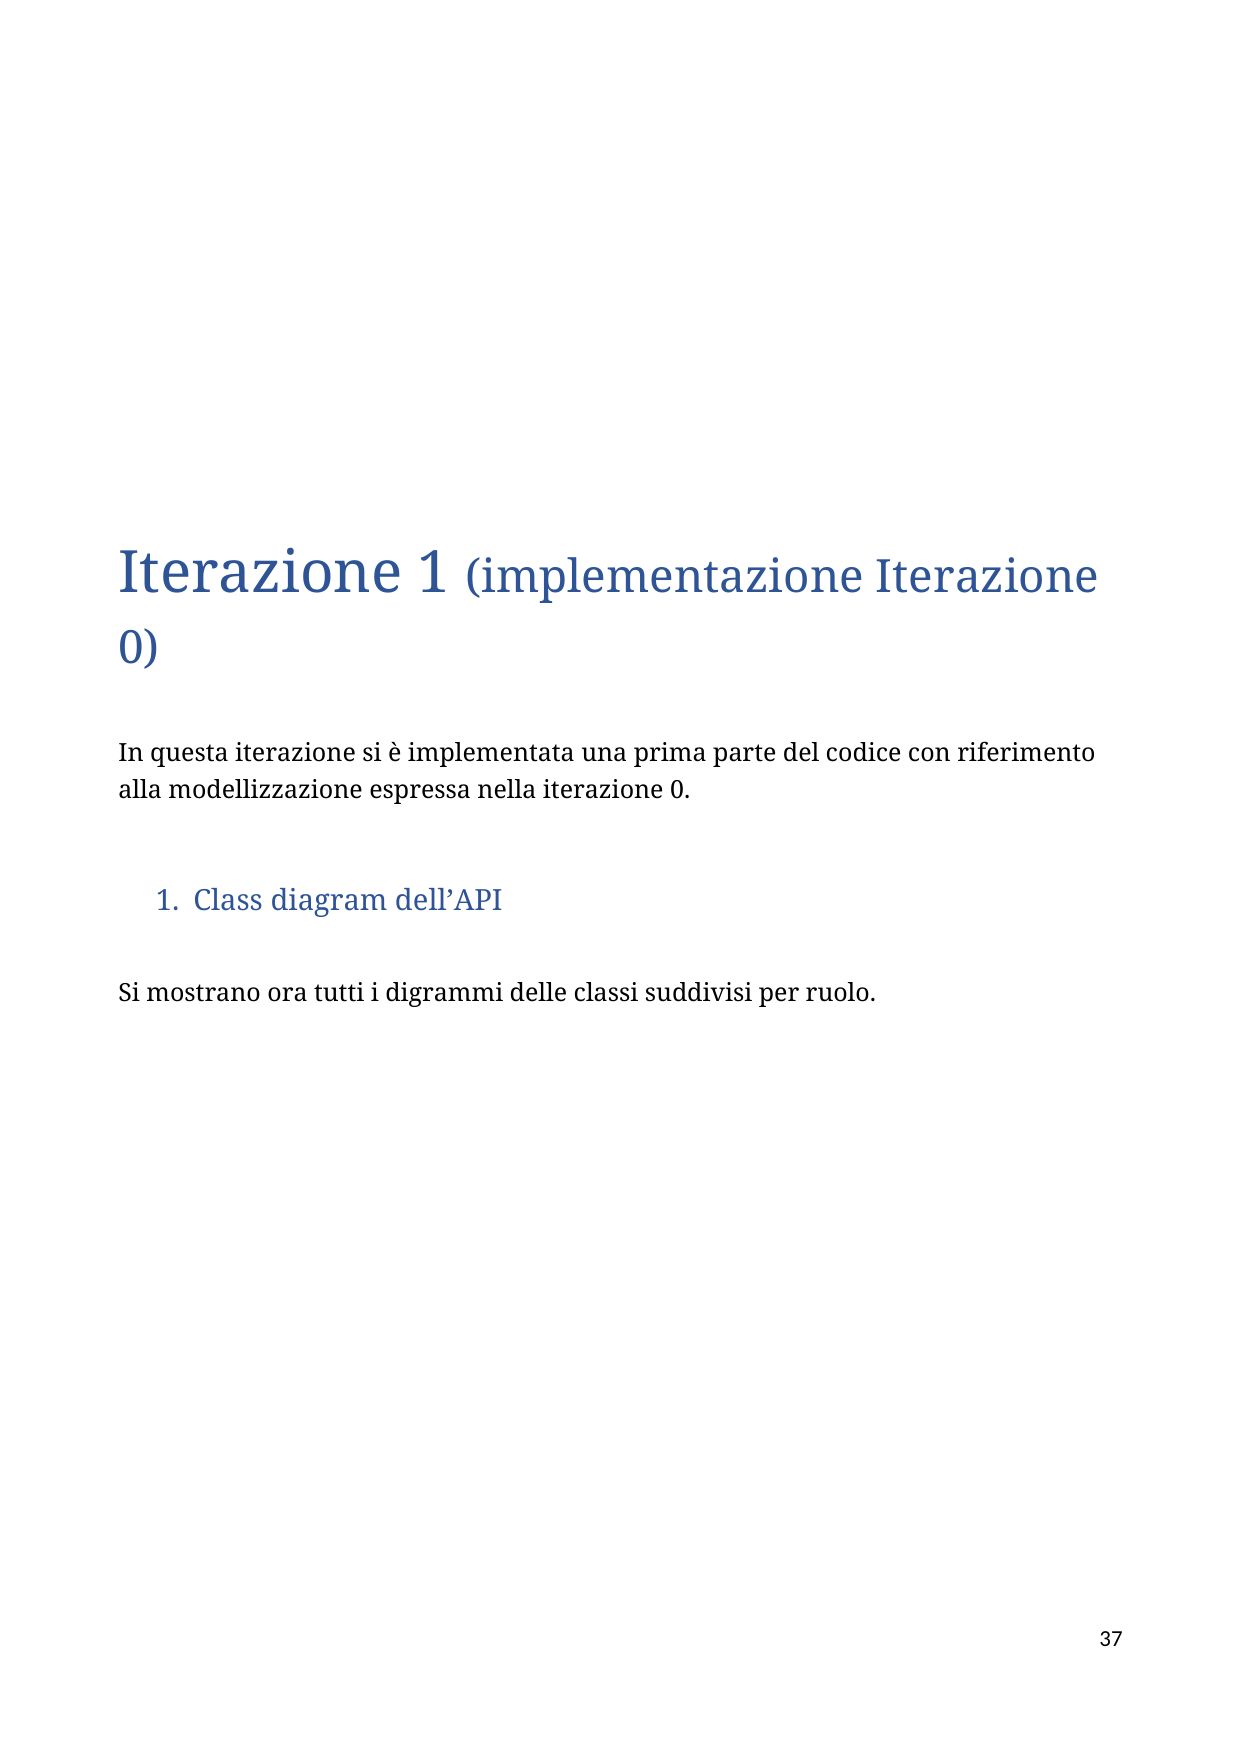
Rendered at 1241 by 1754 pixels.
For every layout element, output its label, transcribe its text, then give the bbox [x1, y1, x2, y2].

text In questa iterazione si è implementata una prima parte del codice con riferimento alla modellizzazione espressa nella iterazione 0. [118, 735, 1122, 806]
subtitle Iterazione 1 (implementazione Iterazione 0) [118, 530, 1122, 677]
text Si mostrano ora tutti i digrammi delle classi suddivisi per ruolo. [118, 975, 1122, 1009]
subtitle Class diagram dell’API [156, 879, 1122, 918]
